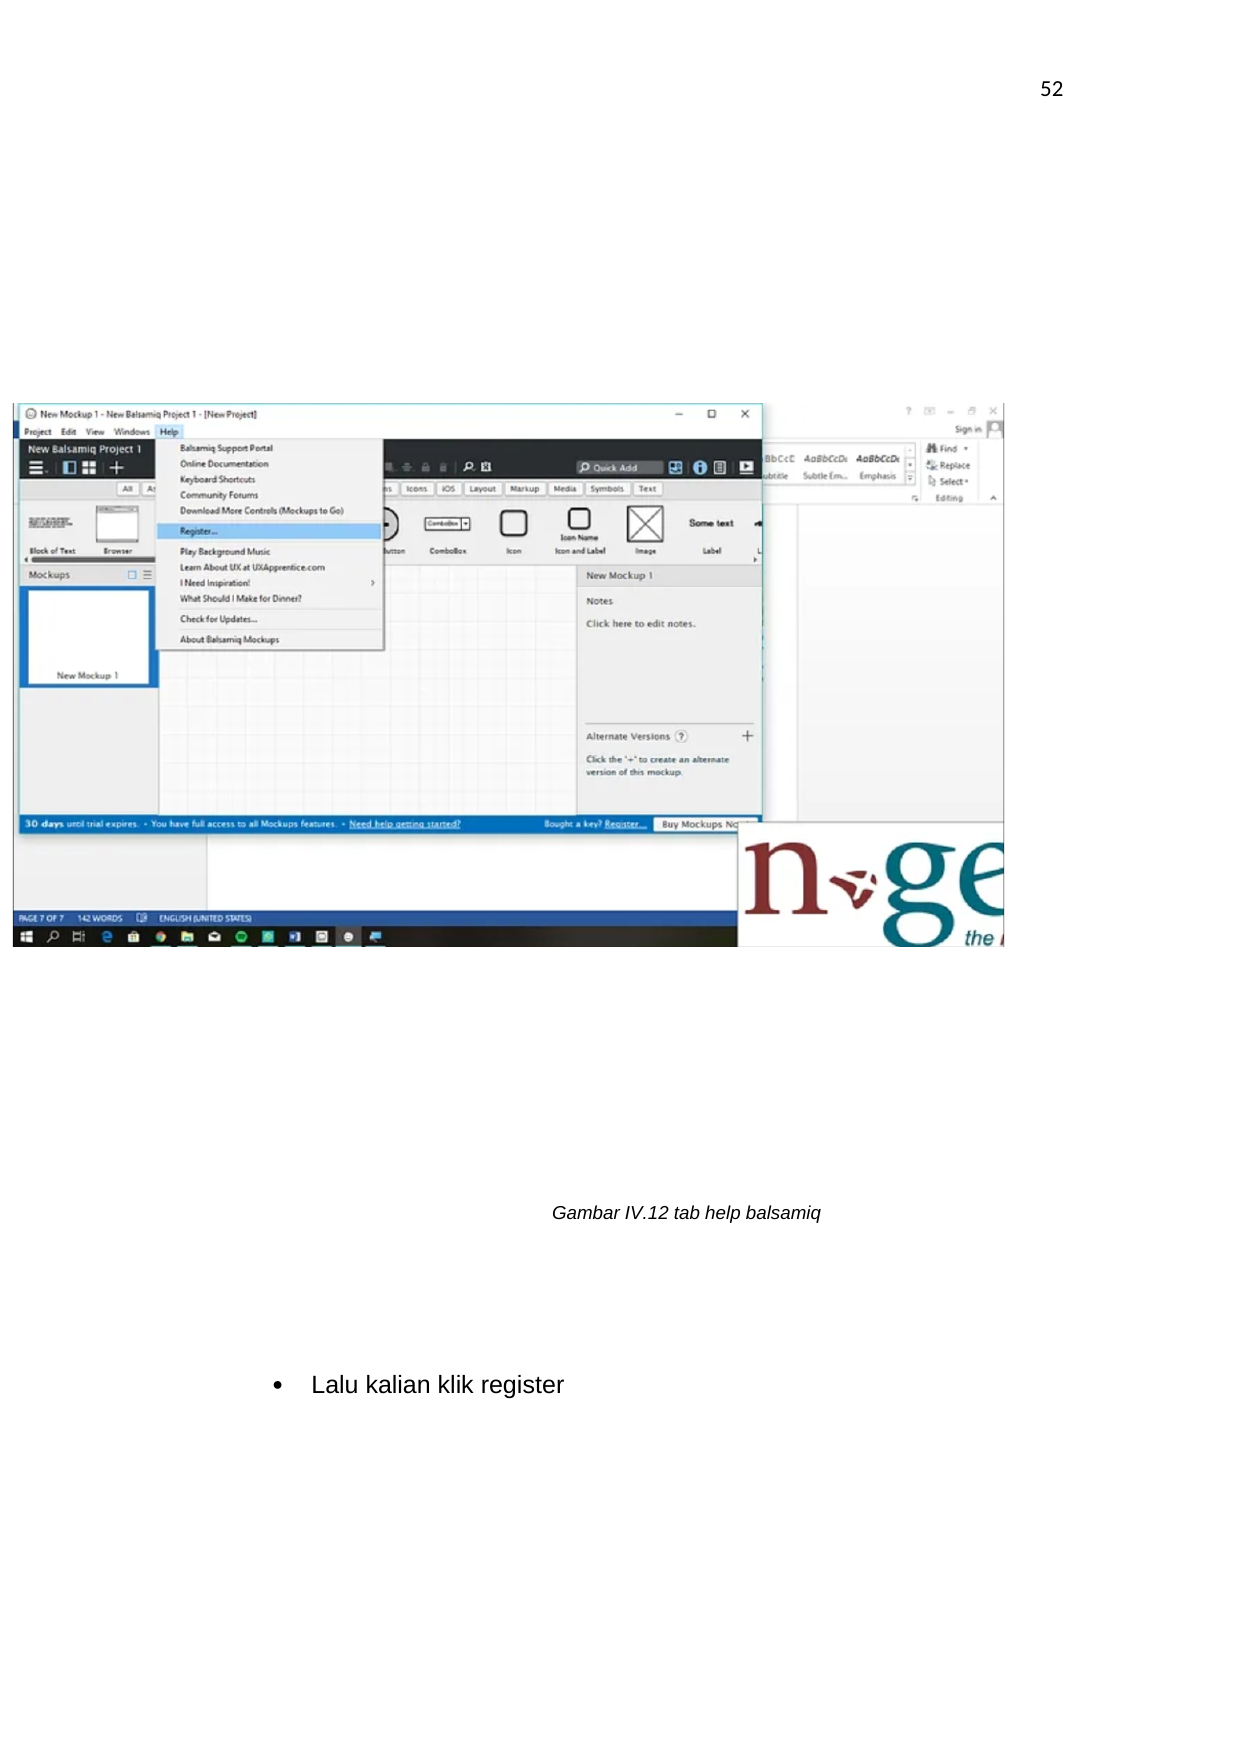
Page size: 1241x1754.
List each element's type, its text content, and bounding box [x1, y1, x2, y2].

list Gambar IV.12 tab help balsamiq [311, 1202, 1063, 1223]
list Lalu kalian klik register [274, 1370, 1063, 1399]
picture [12, 403, 1005, 947]
